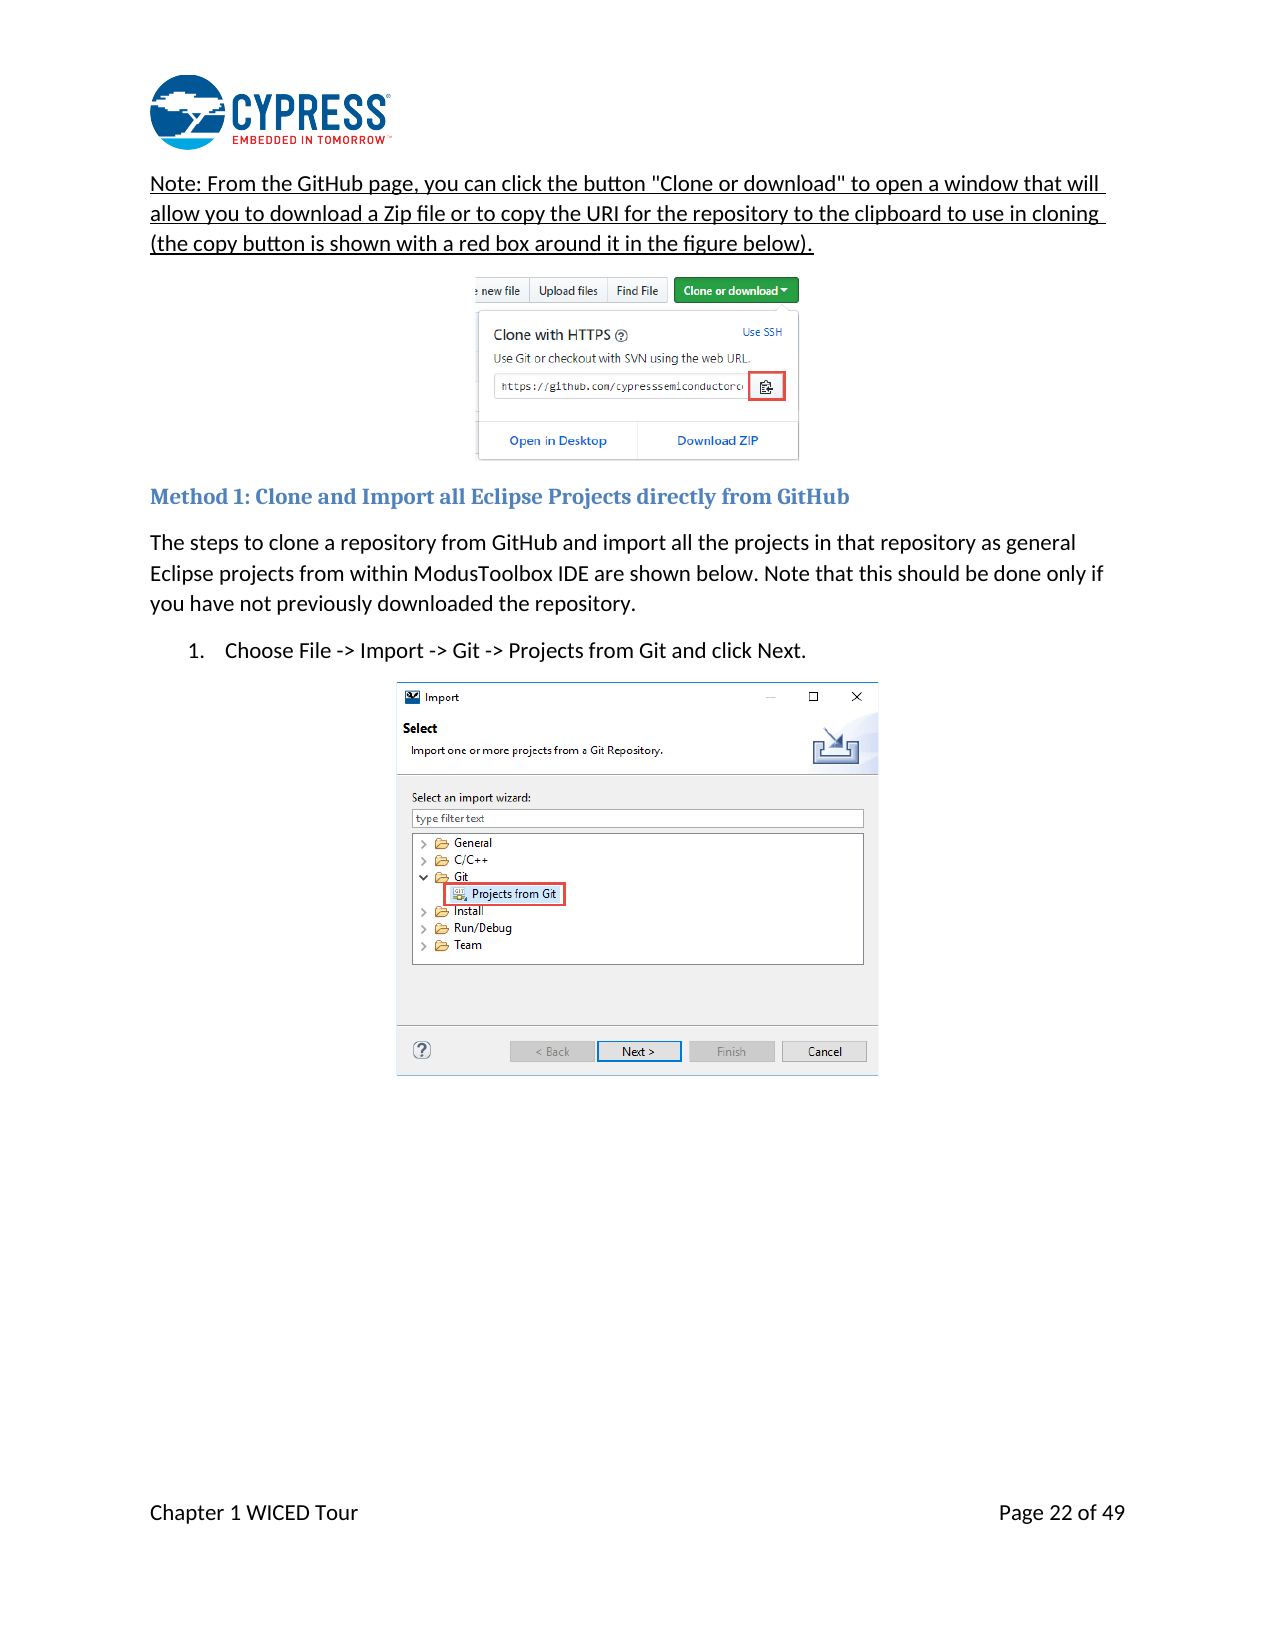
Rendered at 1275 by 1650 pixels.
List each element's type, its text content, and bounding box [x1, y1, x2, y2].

subtitle Method 1: Clone and Import all Eclipse Projects directly from GitHub [150, 483, 1125, 510]
picture [475, 276, 800, 461]
list Choose File -> Import -> Git -> Projects from Git and click Next. [187, 636, 1125, 664]
picture [150, 75, 392, 150]
picture [396, 682, 879, 1076]
text The steps to clone a repository from GitHub and import all the projects in that repository as general Eclipse projects from within ModusToolbox IDE are shown below. Note that this should be done only if you have not previously downloaded the repository. [150, 528, 1125, 617]
text Note: From the GitHub page, you can click the button "Clone or download" to open a window that will allow you to download a Zip file or to copy the URI for the repository to the clipboard to use in cloning (the copy button is shown with a red box around it in the figure below). [150, 169, 1125, 257]
